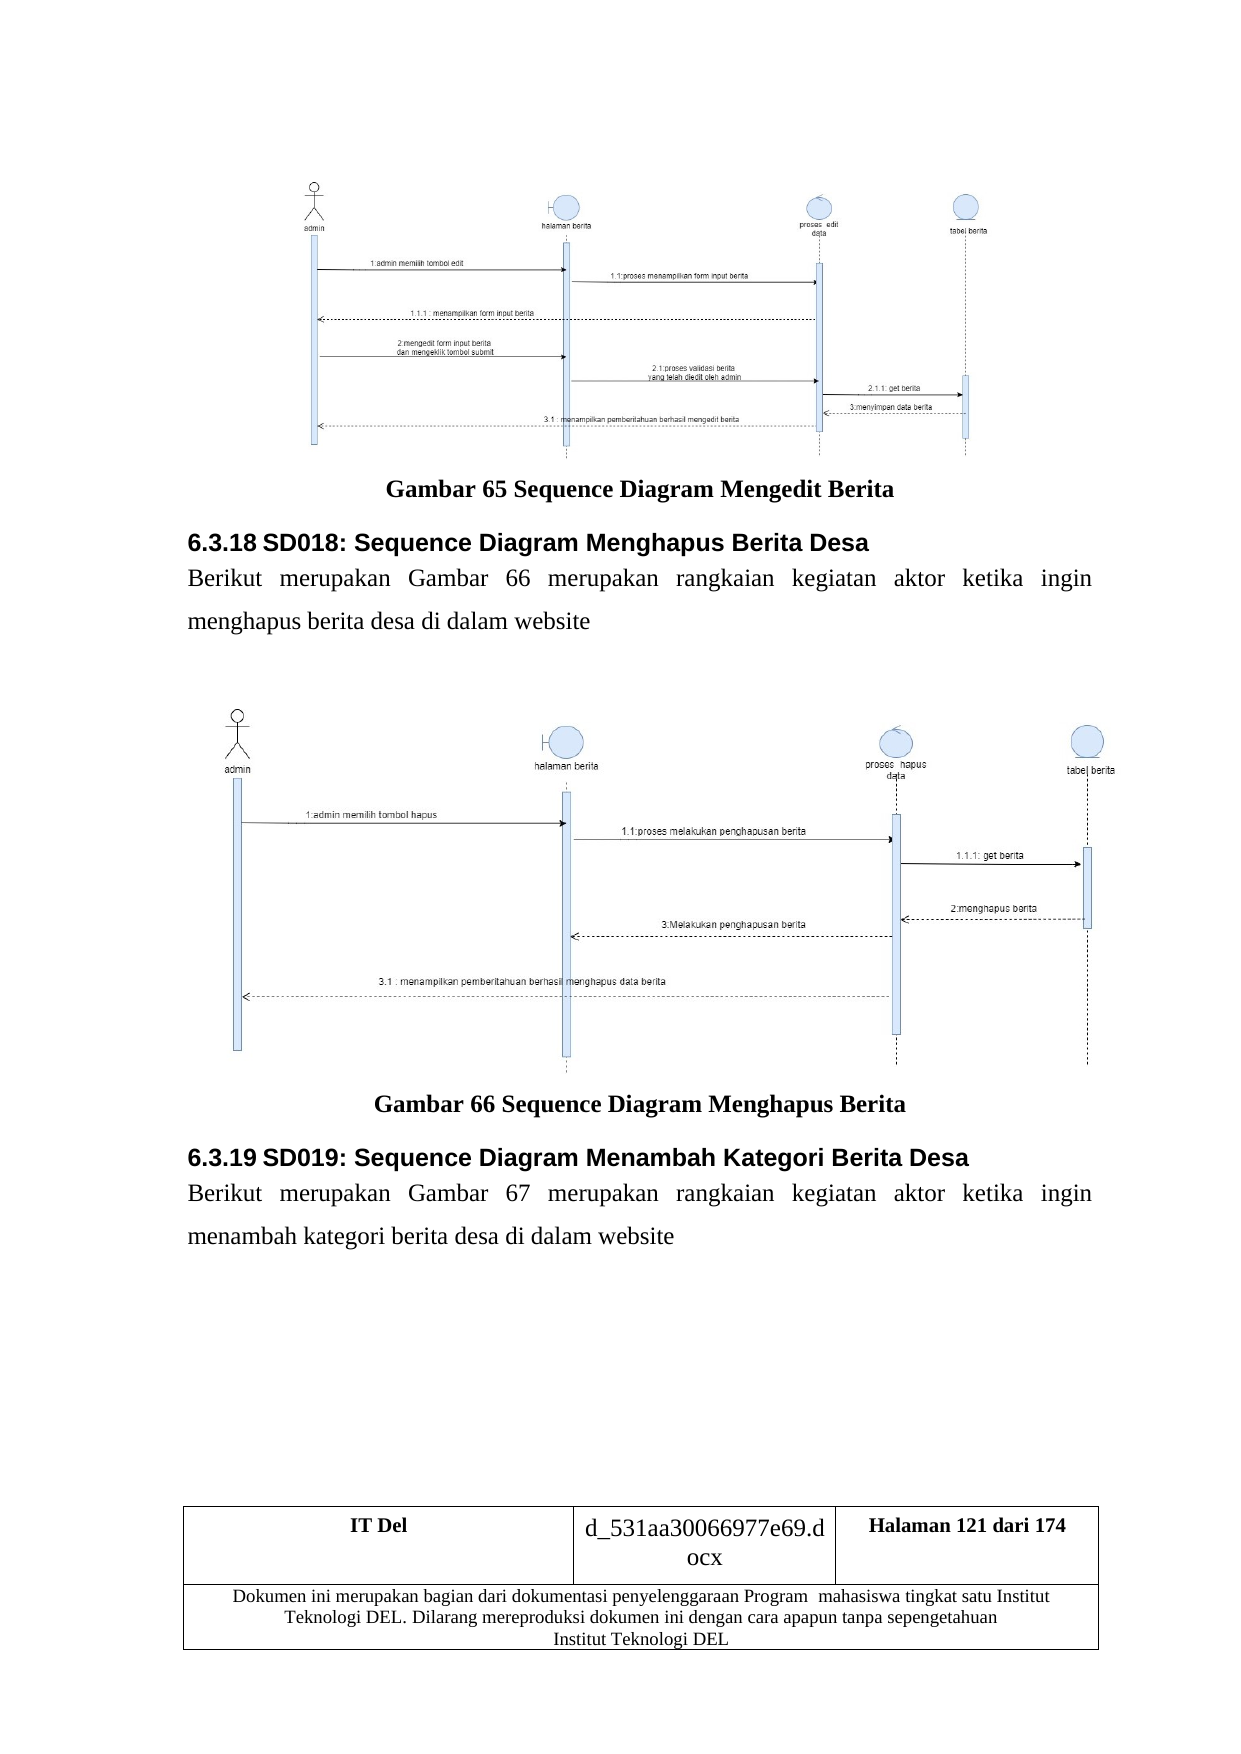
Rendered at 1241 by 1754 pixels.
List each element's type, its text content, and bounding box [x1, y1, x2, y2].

text Berikut merupakan Gambar 66 merupakan rangkaian kegiatan aktor ketika ingin menghapus berita desa di dalam website [187, 563, 1092, 635]
picture [187, 709, 1128, 1075]
text SD019: Sequence Diagram Menambah Kategori Berita Desa [187, 1143, 1092, 1172]
picture [283, 182, 997, 460]
text SD018: Sequence Diagram Menghapus Berita Desa [187, 528, 1092, 557]
text Berikut merupakan Gambar 67 merupakan rangkaian kegiatan aktor ketika ingin menambah kategori berita desa di dalam website [187, 1178, 1092, 1250]
text Gambar 65 Sequence Diagram Mengedit Berita [187, 474, 1092, 503]
text Gambar 66 Sequence Diagram Menghapus Berita [187, 1089, 1092, 1118]
